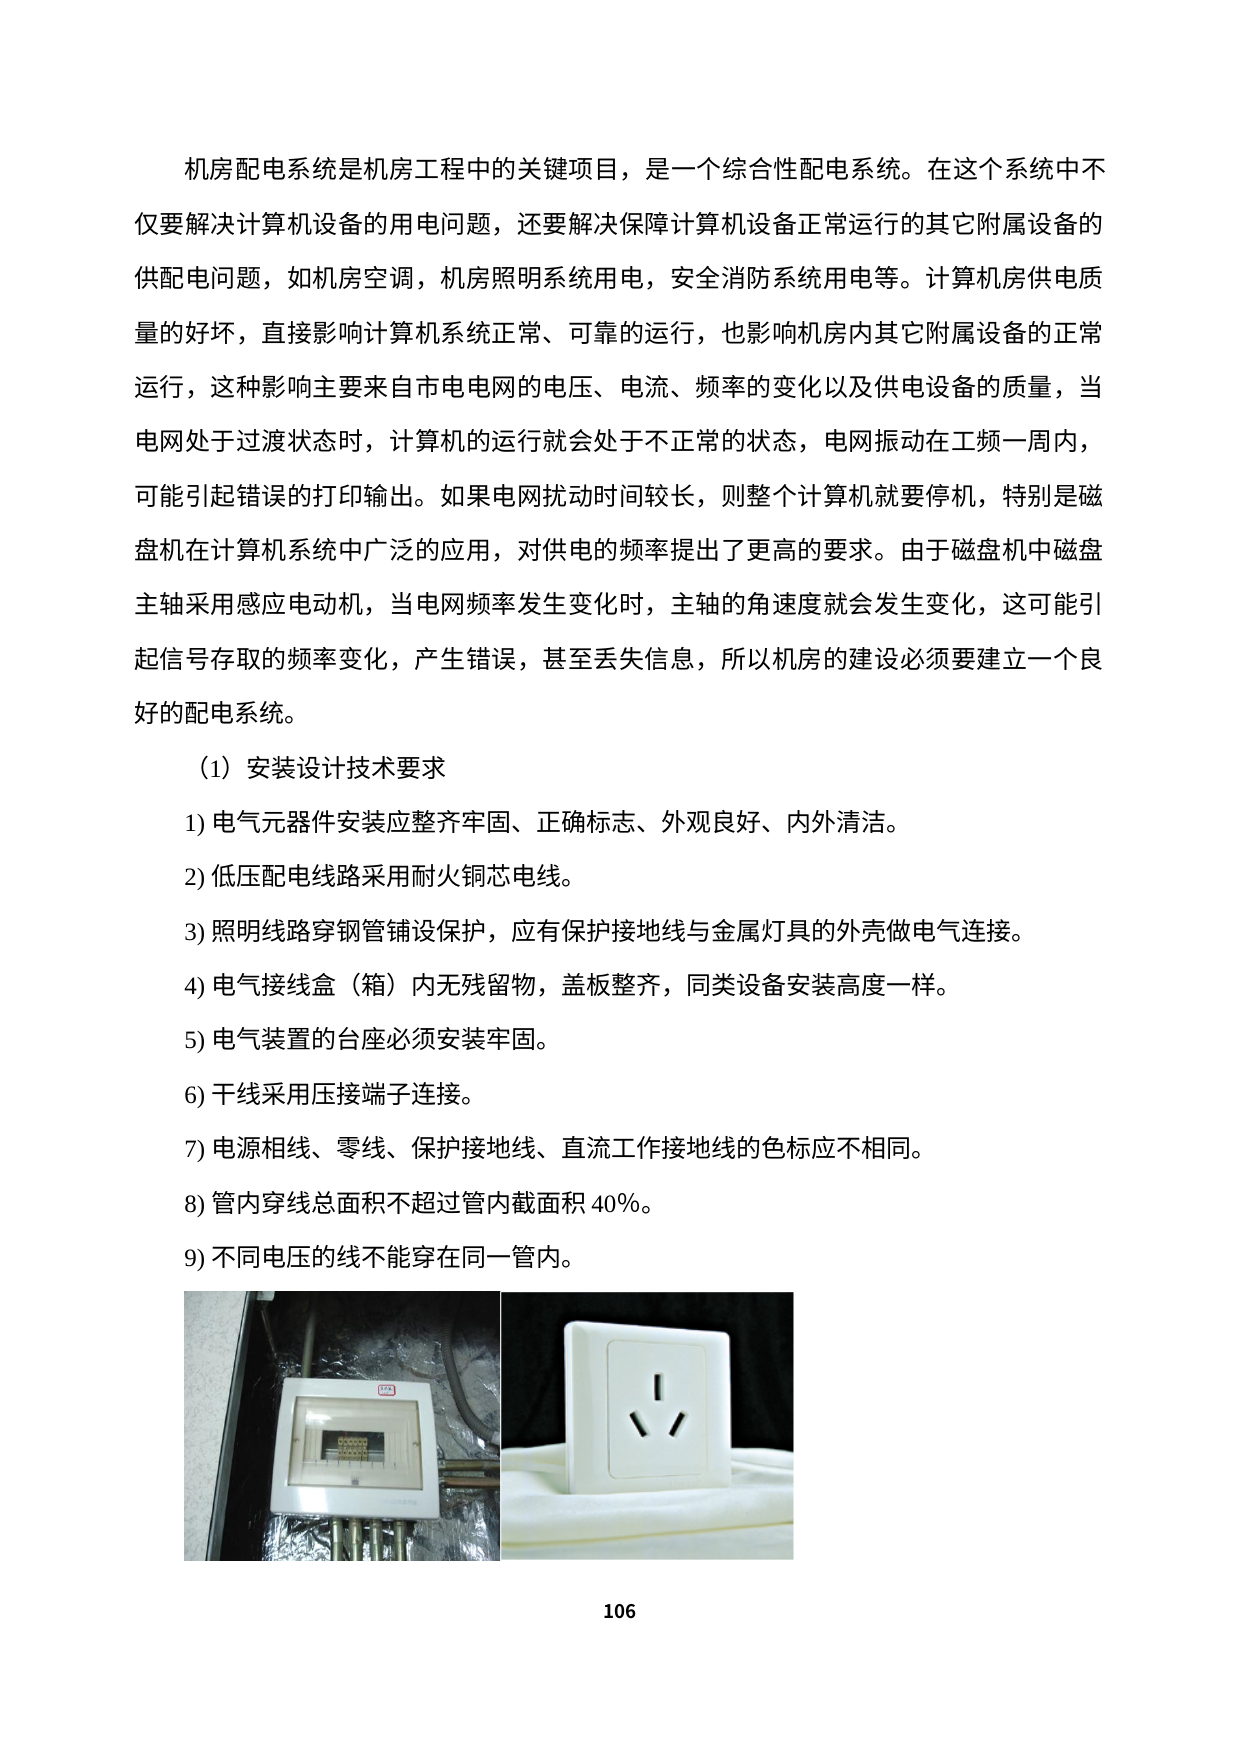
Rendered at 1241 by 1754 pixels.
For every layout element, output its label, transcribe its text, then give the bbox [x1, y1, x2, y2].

text 5) 电气装置的台座必须安装牢固。 [134, 1020, 1106, 1056]
text 2) 低压配电线路采用耐火铜芯电线。 [134, 857, 1106, 893]
text 6) 干线采用压接端子连接。 [134, 1074, 1106, 1111]
text 1) 电气元器件安装应整齐牢固、正确标志、外观良好、内外清洁。 [134, 802, 1106, 839]
text 8) 管内穿线总面积不超过管内截面积40％。 [134, 1183, 1106, 1219]
text 3) 照明线路穿钢管铺设保护，应有保护接地线与金属灯具的外壳做电气连接。 [134, 911, 1106, 947]
text （1）安装设计技术要求 [134, 748, 1106, 784]
text 9) 不同电压的线不能穿在同一管内。 [134, 1237, 1106, 1274]
picture [184, 1291, 795, 1561]
text 机房配电系统是机房工程中的关键项目，是一个综合性配电系统。在这个系统中不仅要解决计算机设备的用电问题，还要解决保障计算机设备正常运行的其它附属设备的供配电问题，如机房空调，机房照明系统用电，安全消防系统用电等。计算机房供电质量的好坏，直接影响计算机系统正常、可靠的运行，也影响机房内其它附属设备的正常运行，这种影响主要来自市电电网的电压、电流、频率的变化以及供电设备的质量，当电网处于过渡状态时，计算机的运行就会处于不正常的状态，电网振动在工频一周内，可能引起错误的打印输出。如果电网扰动时间较长，则整个计算机就要停机，特别是磁盘机在计算机系统中广泛的应用，对供电的频率提出了更高的要求。由于磁盘机中磁盘主轴采用感应电动机，当电网频率发生变化时，主轴的角速度就会发生变化，这可能引起信号存取的频率变化，产生错误，甚至丢失信息，所以机房的建设必须要建立一个良好的配电系统。 [134, 150, 1106, 730]
text 4) 电气接线盒（箱）内无残留物，盖板整齐，同类设备安装高度一样。 [134, 966, 1106, 1002]
text 7) 电源相线、零线、保护接地线、直流工作接地线的色标应不相同。 [134, 1129, 1106, 1165]
